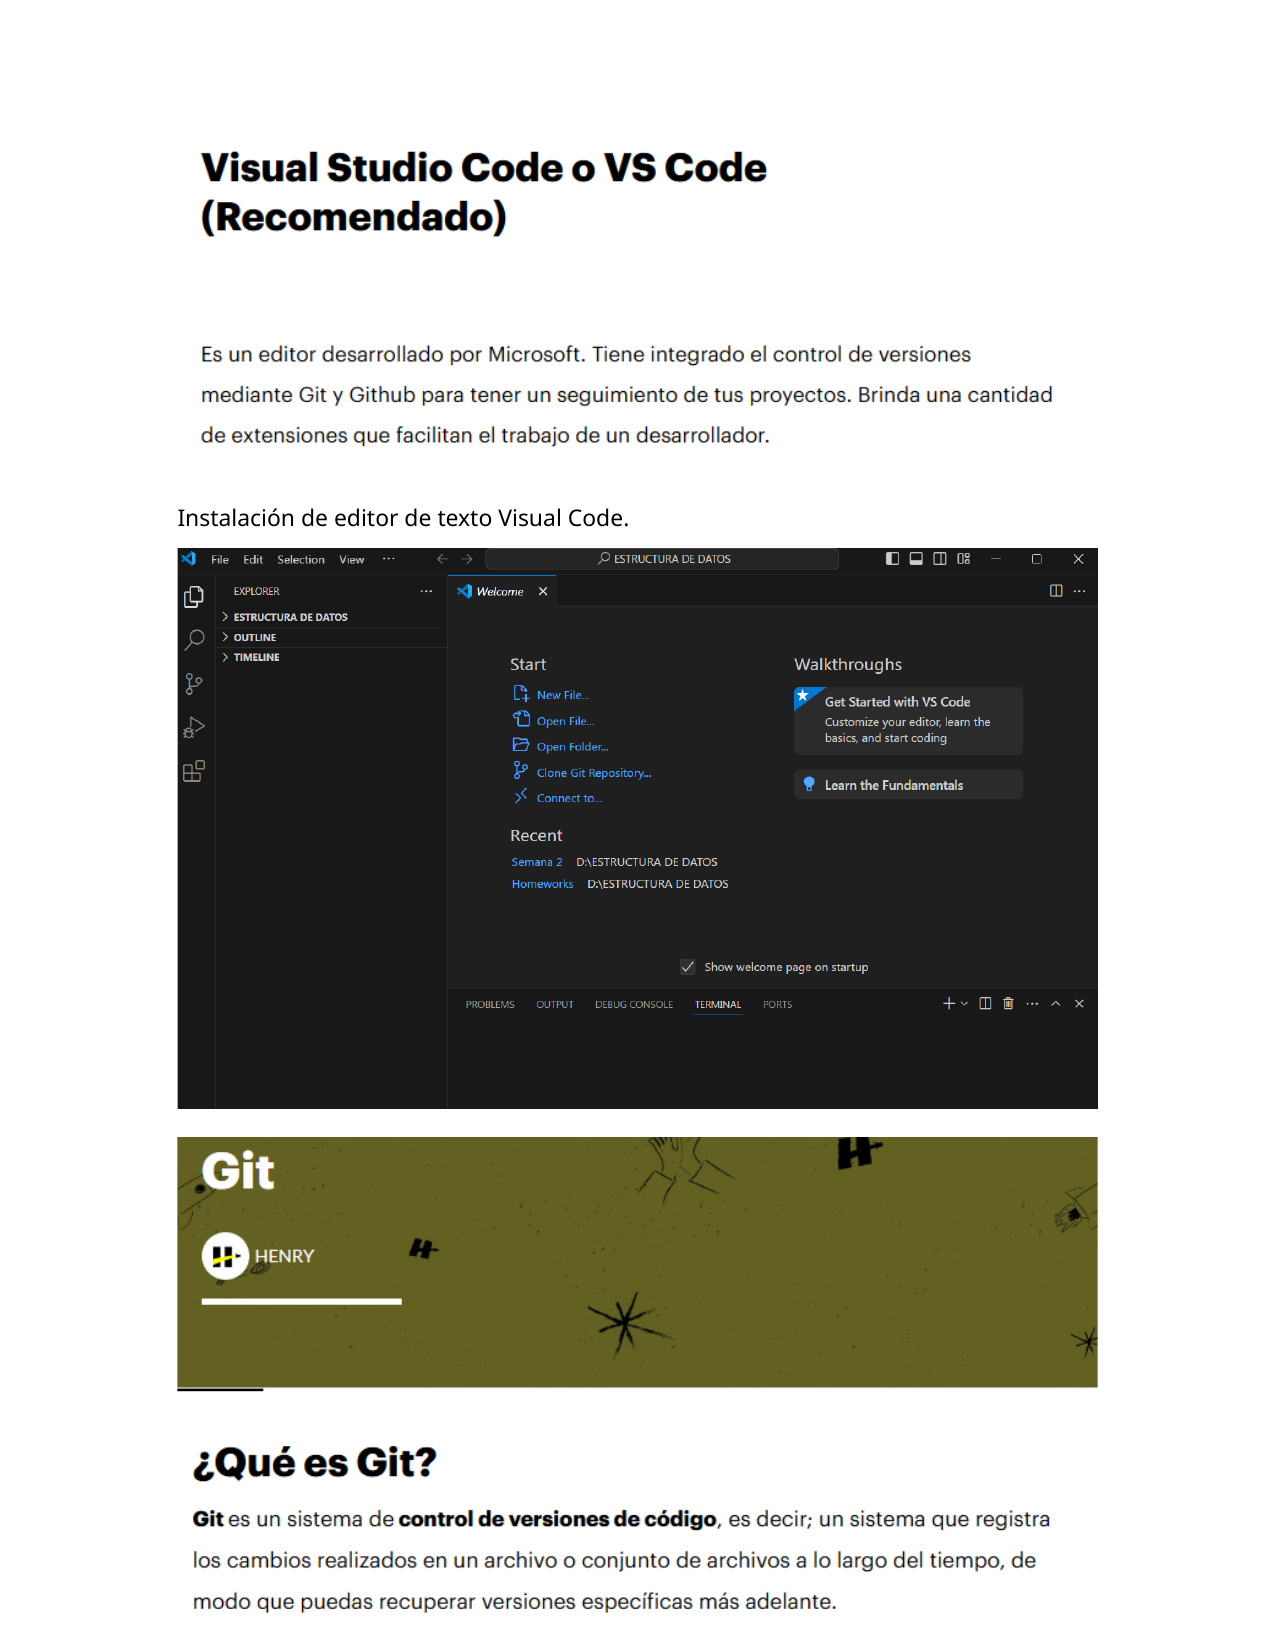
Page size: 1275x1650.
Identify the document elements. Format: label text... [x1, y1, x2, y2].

picture [177, 1137, 1098, 1650]
picture [177, 548, 1098, 1109]
text Instalación de editor de texto Visual Code. [177, 502, 1098, 533]
picture [177, 147, 1098, 483]
